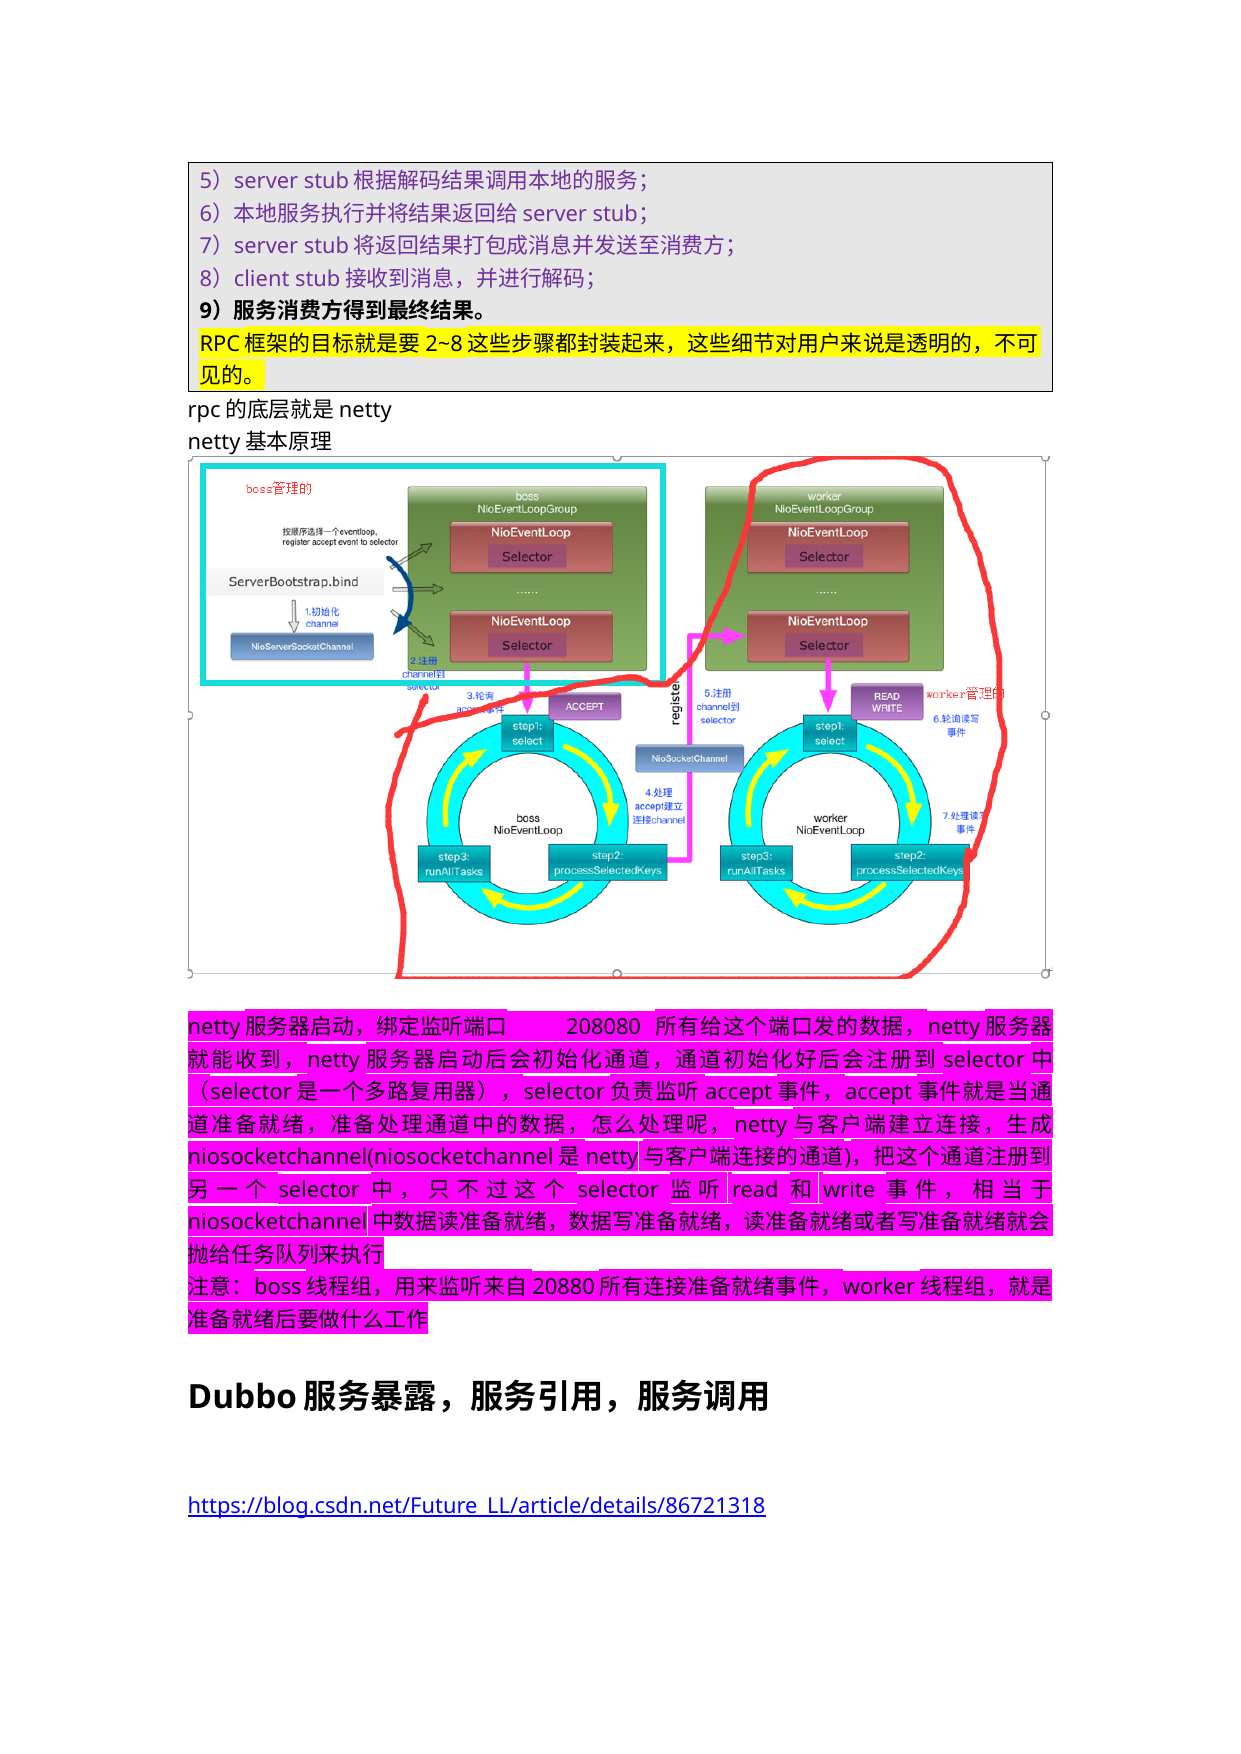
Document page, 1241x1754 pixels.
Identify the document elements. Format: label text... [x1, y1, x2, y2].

text 注意：boss线程组，用来监听来自20880所有连接准备就绪事件，worker线程组，就是准备就绪后要做什么工作 [187, 1269, 1053, 1334]
text netty服务器启动，绑定监听端口 208080 所有给这个端口发的数据，netty服务器就能收到，netty服务器启动后会初始化通道，通道初始化好后会注册到selector中（selector是一个多路复用器），selector负责监听accept事件，accept事件就是当通道准备就绪，准备处理通道中的数据，怎么处理呢，netty与客户端建立连接，生成niosocketchannel(niosocketchannel是netty与客户端连接的通道)，把这个通道注册到另一个selector中，只不过这个selector监听read和write事件，相当于niosocketchannel中数据读准备就绪，数据写准备就绪，读准备就绪或者写准备就绪就会抛给任务队列来执行 [187, 1009, 1053, 1269]
text https://blog.csdn.net/Future_LL/article/details/86721318 [187, 1488, 1053, 1521]
text rpc的底层就是netty [187, 392, 1053, 424]
picture [187, 456, 1053, 979]
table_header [189, 163, 1052, 391]
text netty基本原理 [187, 424, 1053, 456]
subtitle Dubbo服务暴露，服务引用，服务调用 [187, 1361, 1053, 1426]
